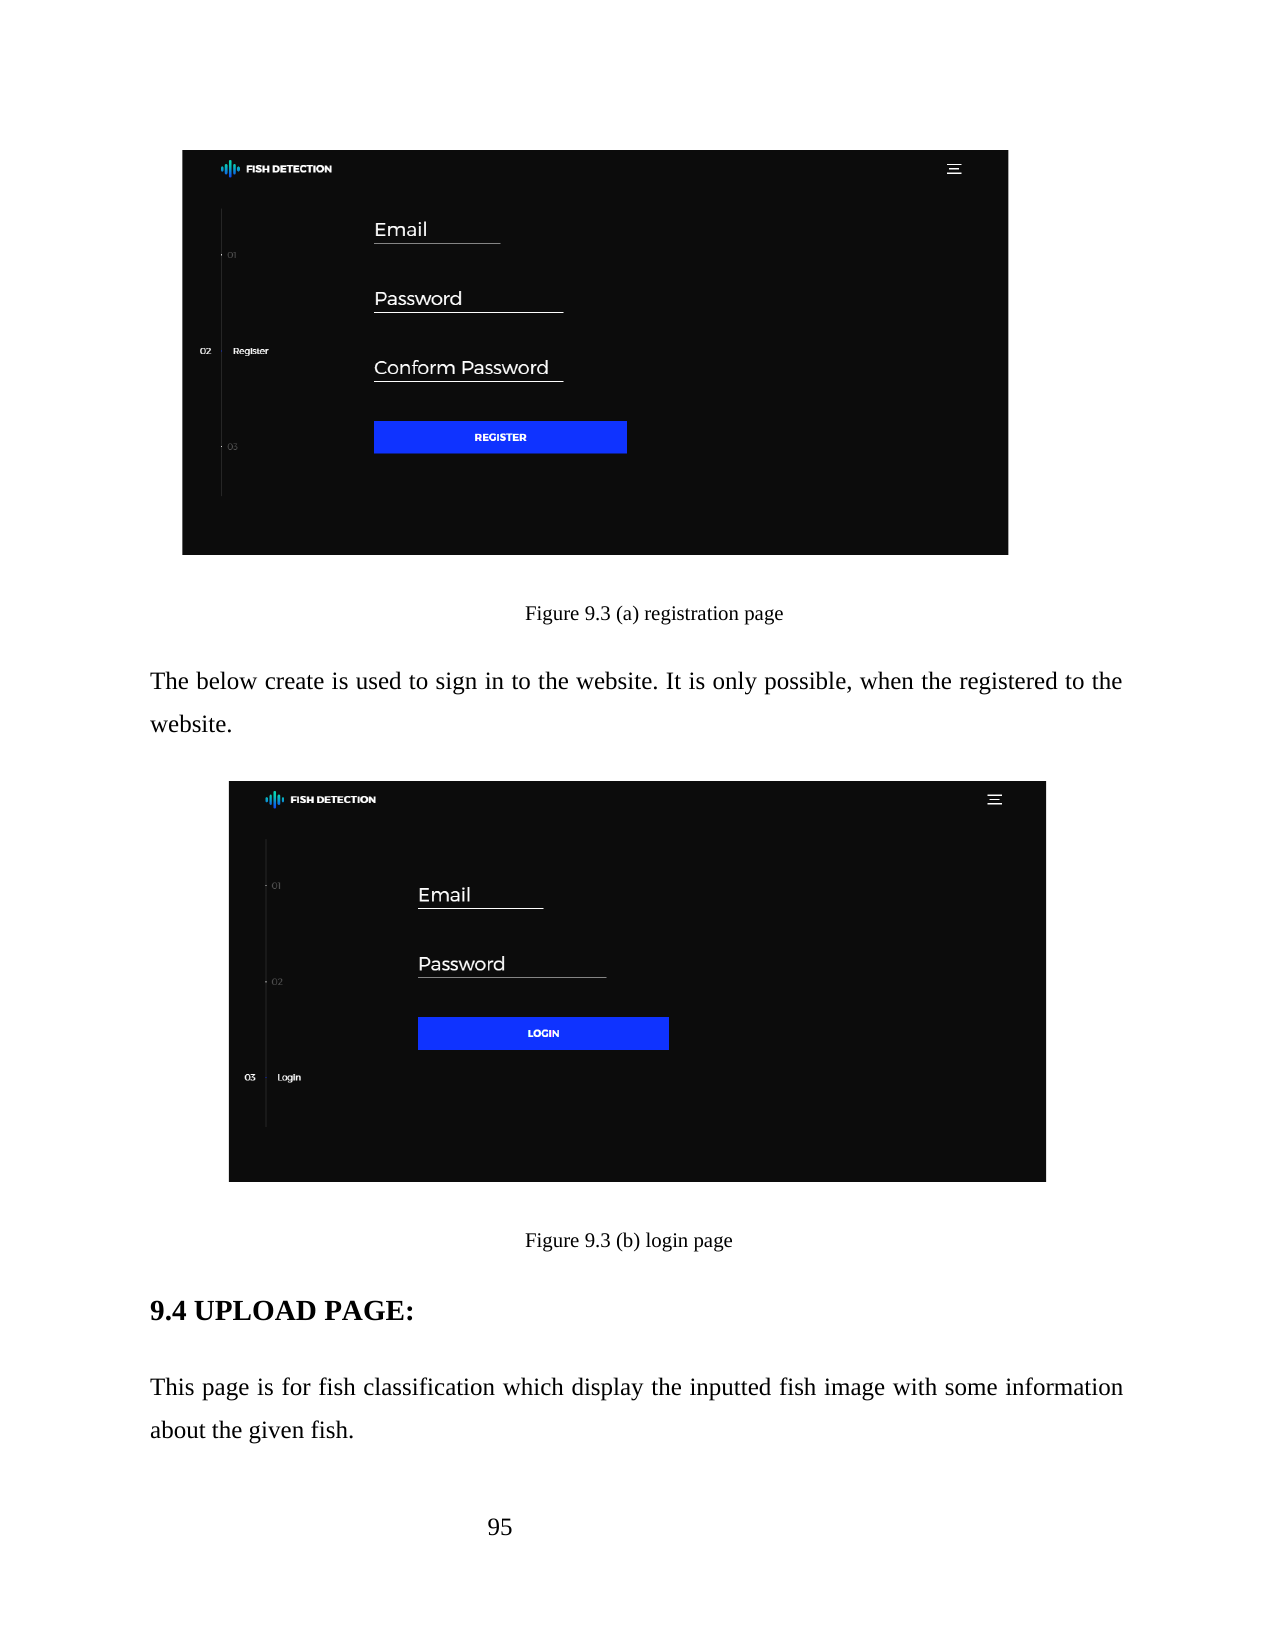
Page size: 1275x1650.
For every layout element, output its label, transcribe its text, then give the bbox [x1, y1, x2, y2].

text Figure 9.3 (b) login page [150, 1227, 1125, 1252]
picture [228, 781, 1047, 1182]
picture [182, 150, 1009, 555]
text The below create is used to sign in to the website. It is only possible, when the registered to the website. [150, 666, 1125, 738]
text Figure 9.3 (a) registration page [450, 601, 1125, 625]
text 9.4 UPLOAD PAGE: [150, 1293, 1125, 1326]
text This page is for fish classification which display the inputted fish image with some information about the given fish. [150, 1372, 1125, 1444]
